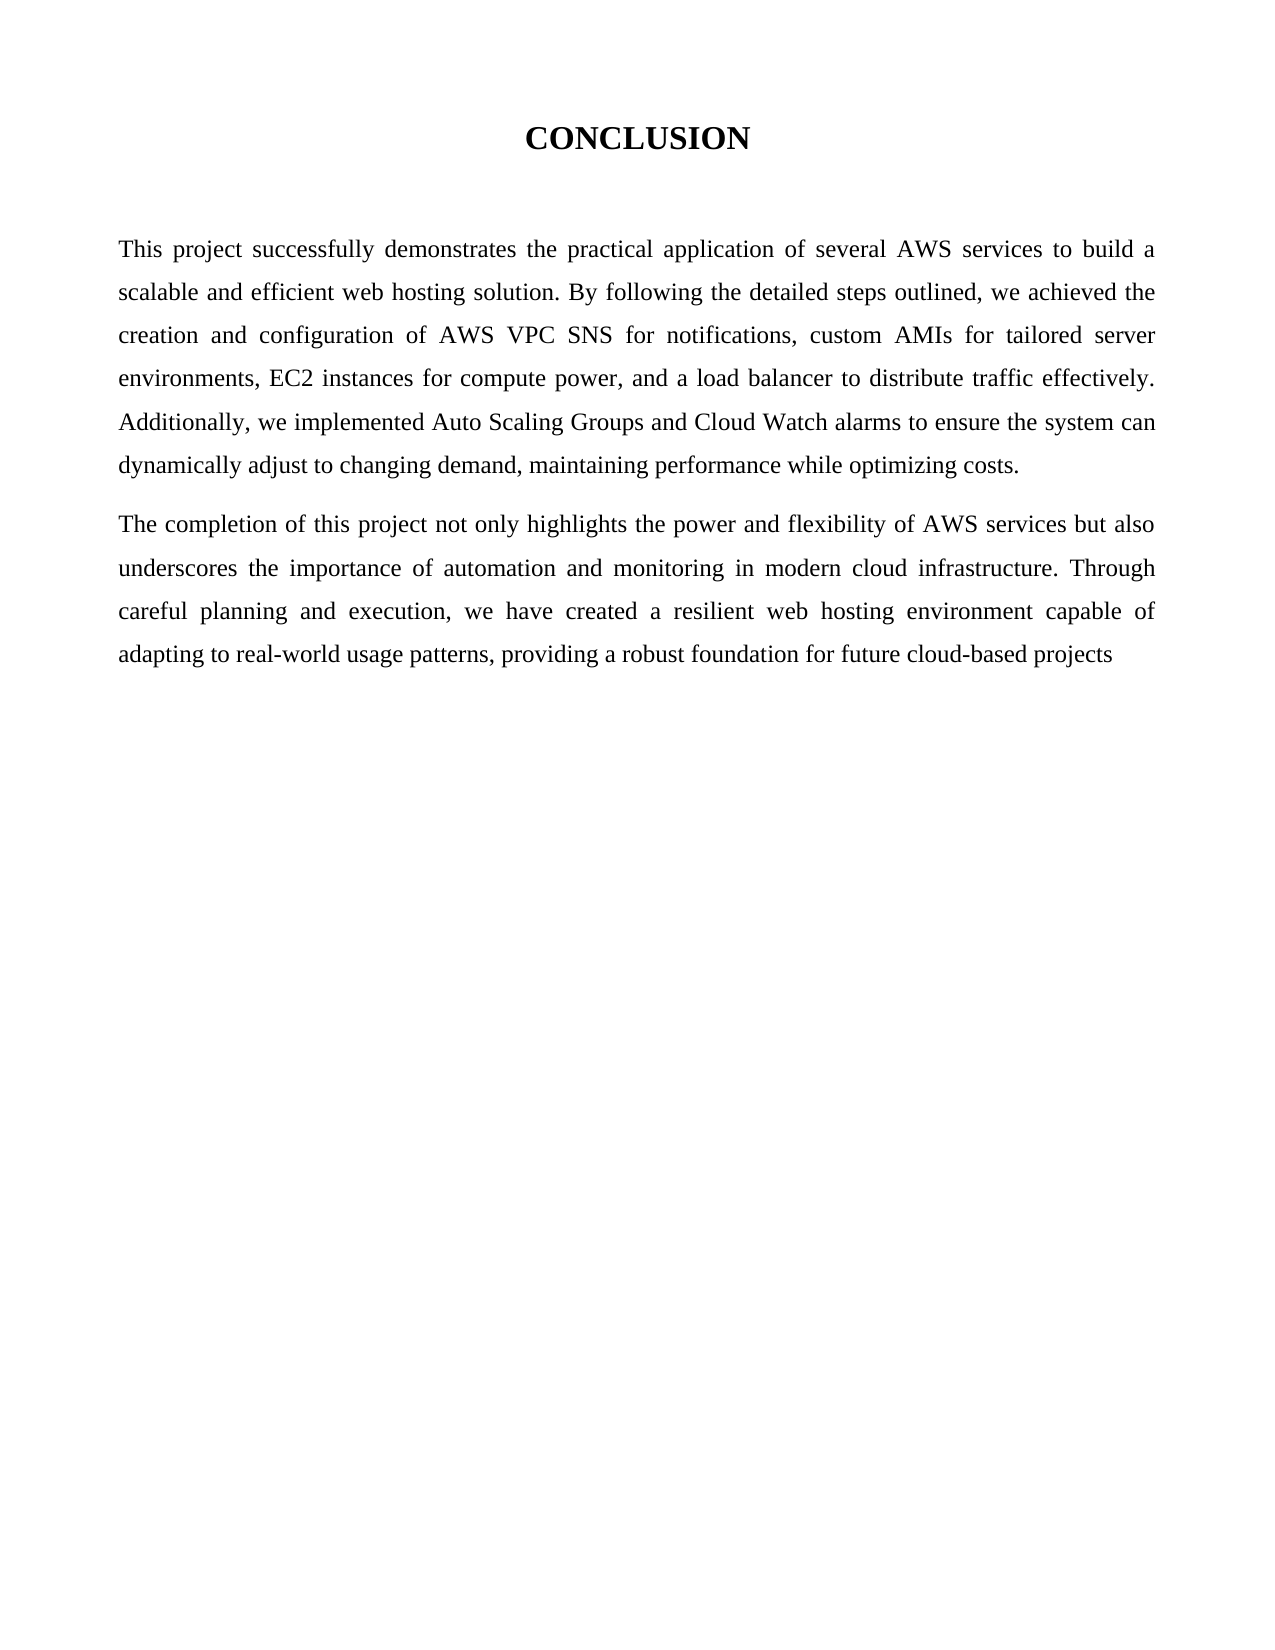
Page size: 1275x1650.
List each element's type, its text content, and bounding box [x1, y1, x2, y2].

text The completion of this project not only highlights the power and flexibility of AWS services but also underscores the importance of automation and monitoring in modern cloud infrastructure. Through careful planning and execution, we have created a resilient web hosting environment capable of adapting to real-world usage patterns, providing a robust foundation for future cloud-based projects [118, 509, 1157, 668]
text This project successfully demonstrates the practical application of several AWS services to build a scalable and efficient web hosting solution. By following the detailed steps outlined, we achieved the creation and configuration of AWS VPC SNS for notifications, custom AMIs for tailored server environments, EC2 instances for compute power, and a load balancer to distribute traffic effectively. Additionally, we implemented Auto Scaling Groups and Cloud Watch alarms to ensure the system can dynamically adjust to changing demand, maintaining performance while optimizing costs. [118, 234, 1157, 478]
text CONCLUSION [118, 118, 1157, 156]
